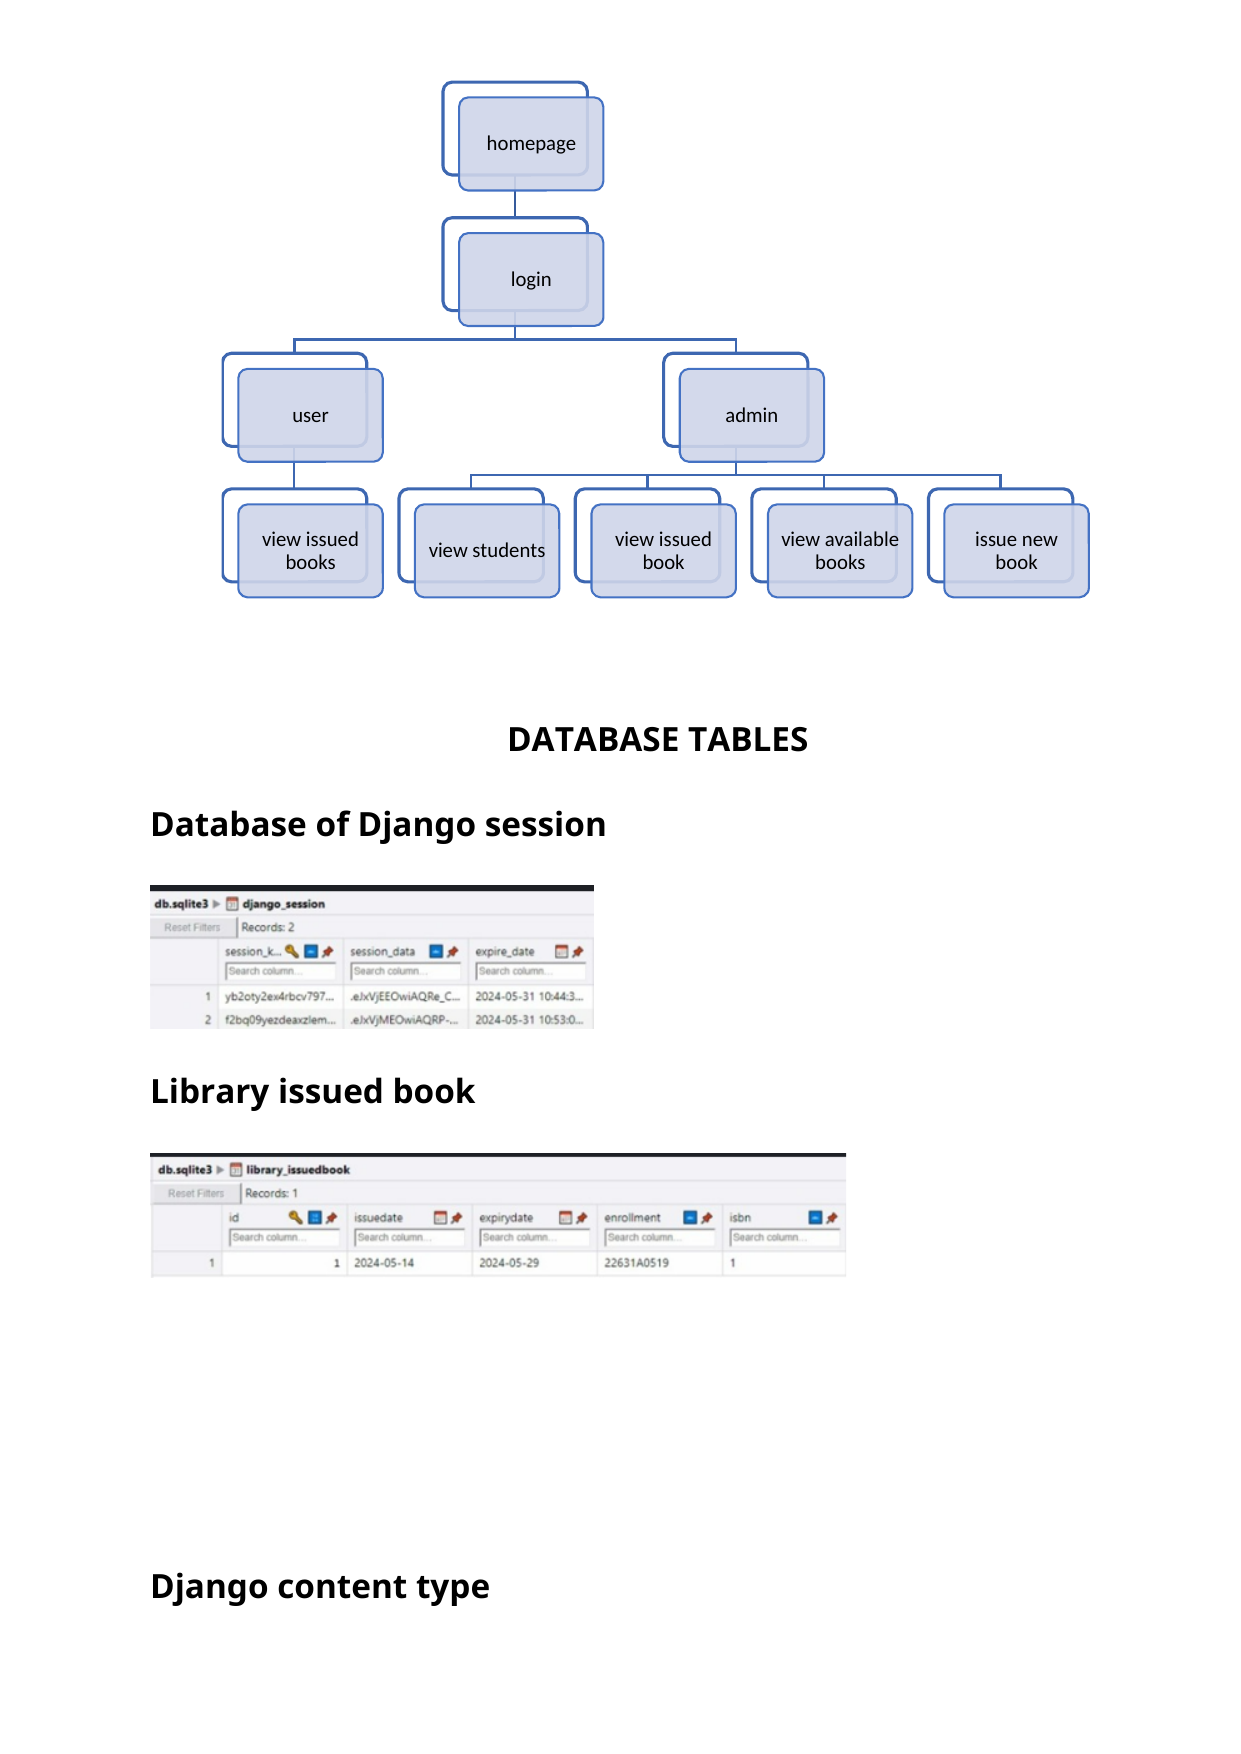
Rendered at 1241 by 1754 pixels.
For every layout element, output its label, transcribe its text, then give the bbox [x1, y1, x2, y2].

text Database of Django session [150, 800, 1165, 846]
text Library issued book [150, 1068, 1165, 1114]
picture [150, 1153, 847, 1278]
text DATABASE TABLES [150, 716, 1165, 761]
text Django content type [150, 1563, 1165, 1608]
picture [150, 885, 594, 1029]
